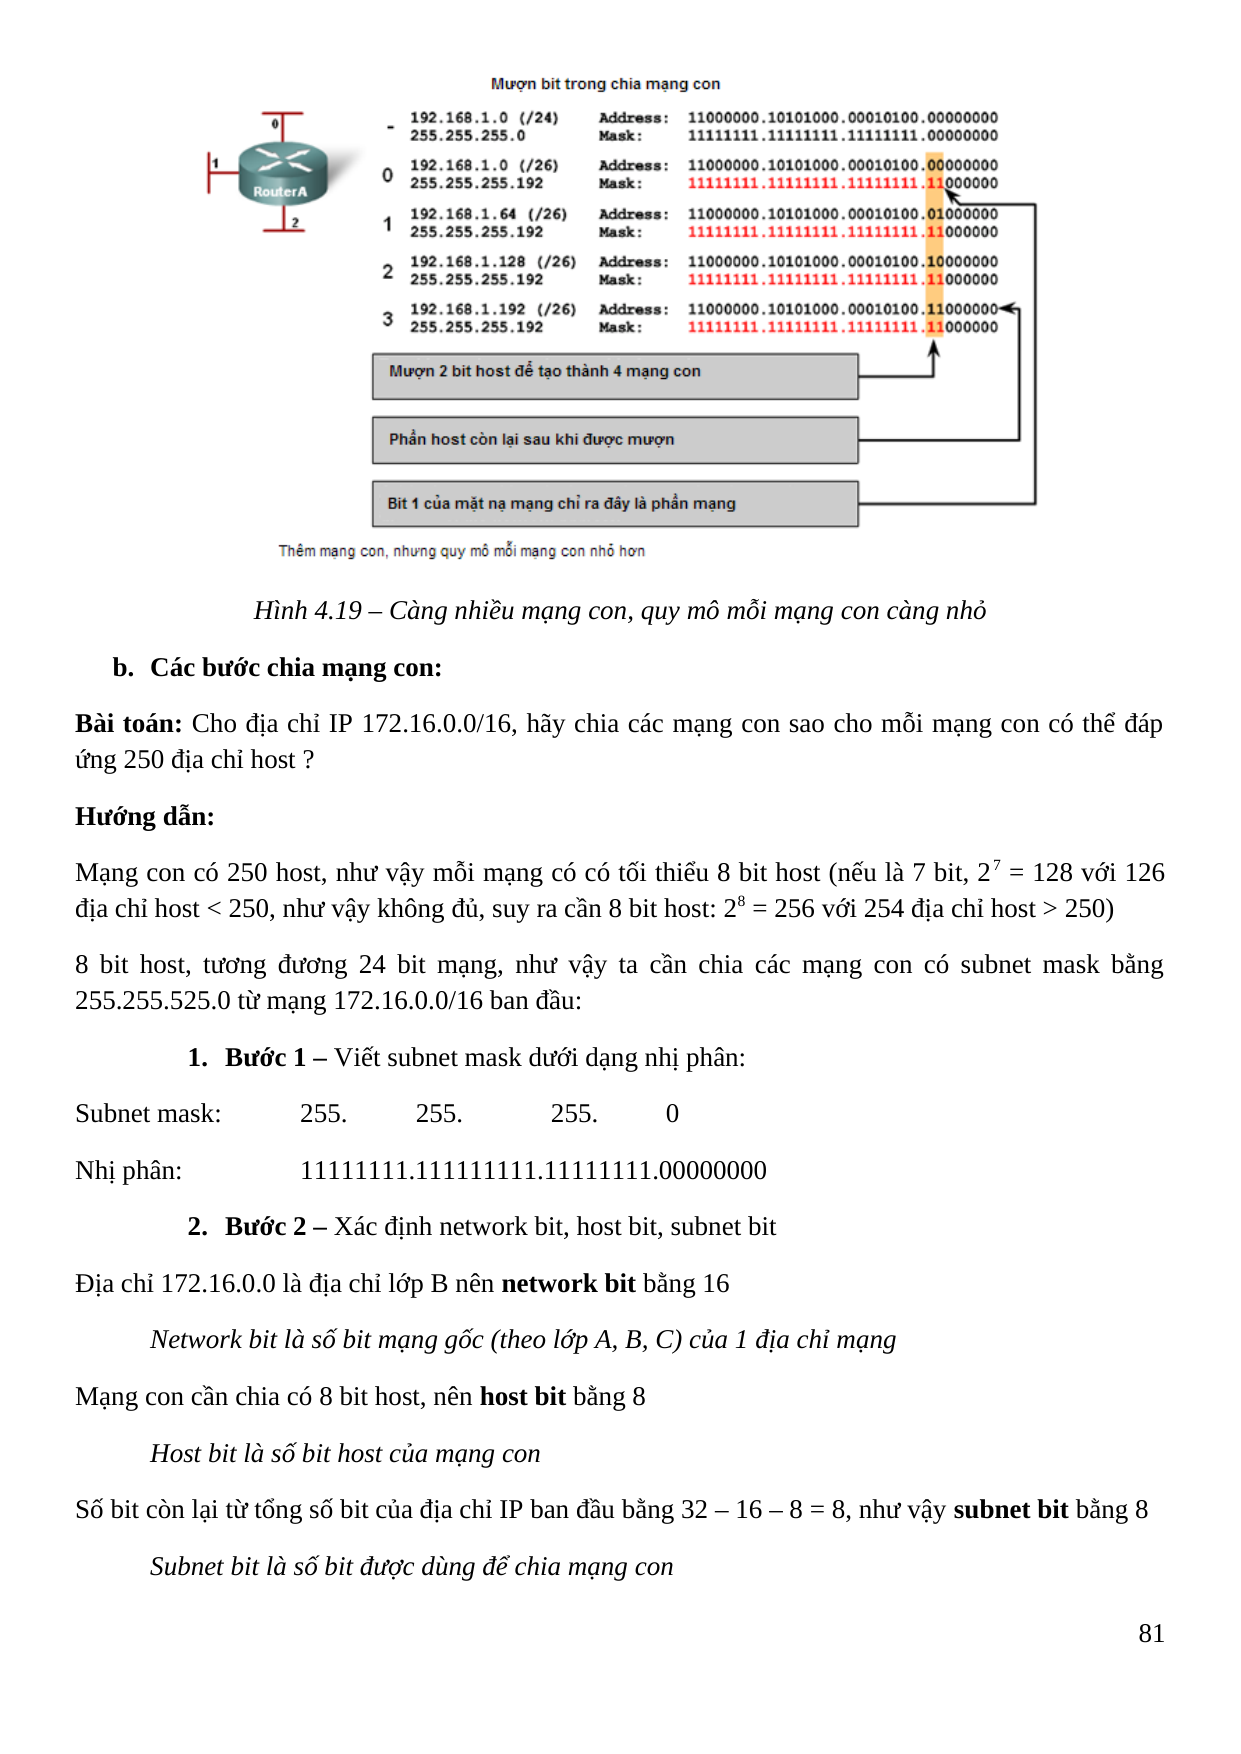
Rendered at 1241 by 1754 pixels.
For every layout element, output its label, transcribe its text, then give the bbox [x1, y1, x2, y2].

list Bước 1 – Viết subnet mask dưới dạng nhị phân: [187, 1041, 1165, 1072]
text Nhị phân: 11111111.111111111.11111111.00000000 [75, 1154, 1165, 1185]
text Số bit còn lại từ tổng số bit của địa chỉ IP ban đầu bằng 32 – 16 – 8 = 8, như vậy subnet bit bằng 8 [75, 1493, 1165, 1524]
text Network bit là số bit mạng gốc (theo lớp A, B, C) của 1 địa chỉ mạng [75, 1323, 1165, 1355]
text Subnet mask: 255. 255. 255. 0 [75, 1097, 1165, 1128]
text Host bit là số bit host của mạng con [75, 1437, 1165, 1468]
text 8 bit host, tương đương 24 bit mạng, như vậy ta cần chia các mạng con có subnet mask bằng 255.255.525.0 từ mạng 172.16.0.0/16 ban đầu: [75, 948, 1165, 1015]
text Địa chỉ 172.16.0.0 là địa chỉ lớp B nên network bit bằng 16 [75, 1267, 1165, 1298]
picture [201, 75, 1039, 569]
text Hình 4.19 – Càng nhiều mạng con, quy mô mỗi mạng con càng nhỏ [75, 594, 1165, 625]
list Các bước chia mạng con: [112, 651, 1165, 682]
text Bài toán: Cho địa chỉ IP 172.16.0.0/16, hãy chia các mạng con sao cho mỗi mạng con có thể đáp ứng 250 địa chỉ host ? [75, 707, 1165, 774]
list Bước 2 – Xác định network bit, host bit, subnet bit [187, 1210, 1165, 1242]
text Hướng dẫn: [75, 799, 1165, 831]
text Subnet bit là số bit được dùng để chia mạng con [75, 1550, 1165, 1581]
text Mạng con cần chia có 8 bit host, nên host bit bằng 8 [75, 1380, 1165, 1411]
text Mạng con có 250 host, như vậy mỗi mạng có có tối thiểu 8 bit host (nếu là 7 bit, 27 = 128 với 126 địa chỉ host < 250, như vậy không đủ, suy ra cần 8 bit host: 28 = 256 với 254 địa chỉ host > 250) [75, 856, 1165, 923]
